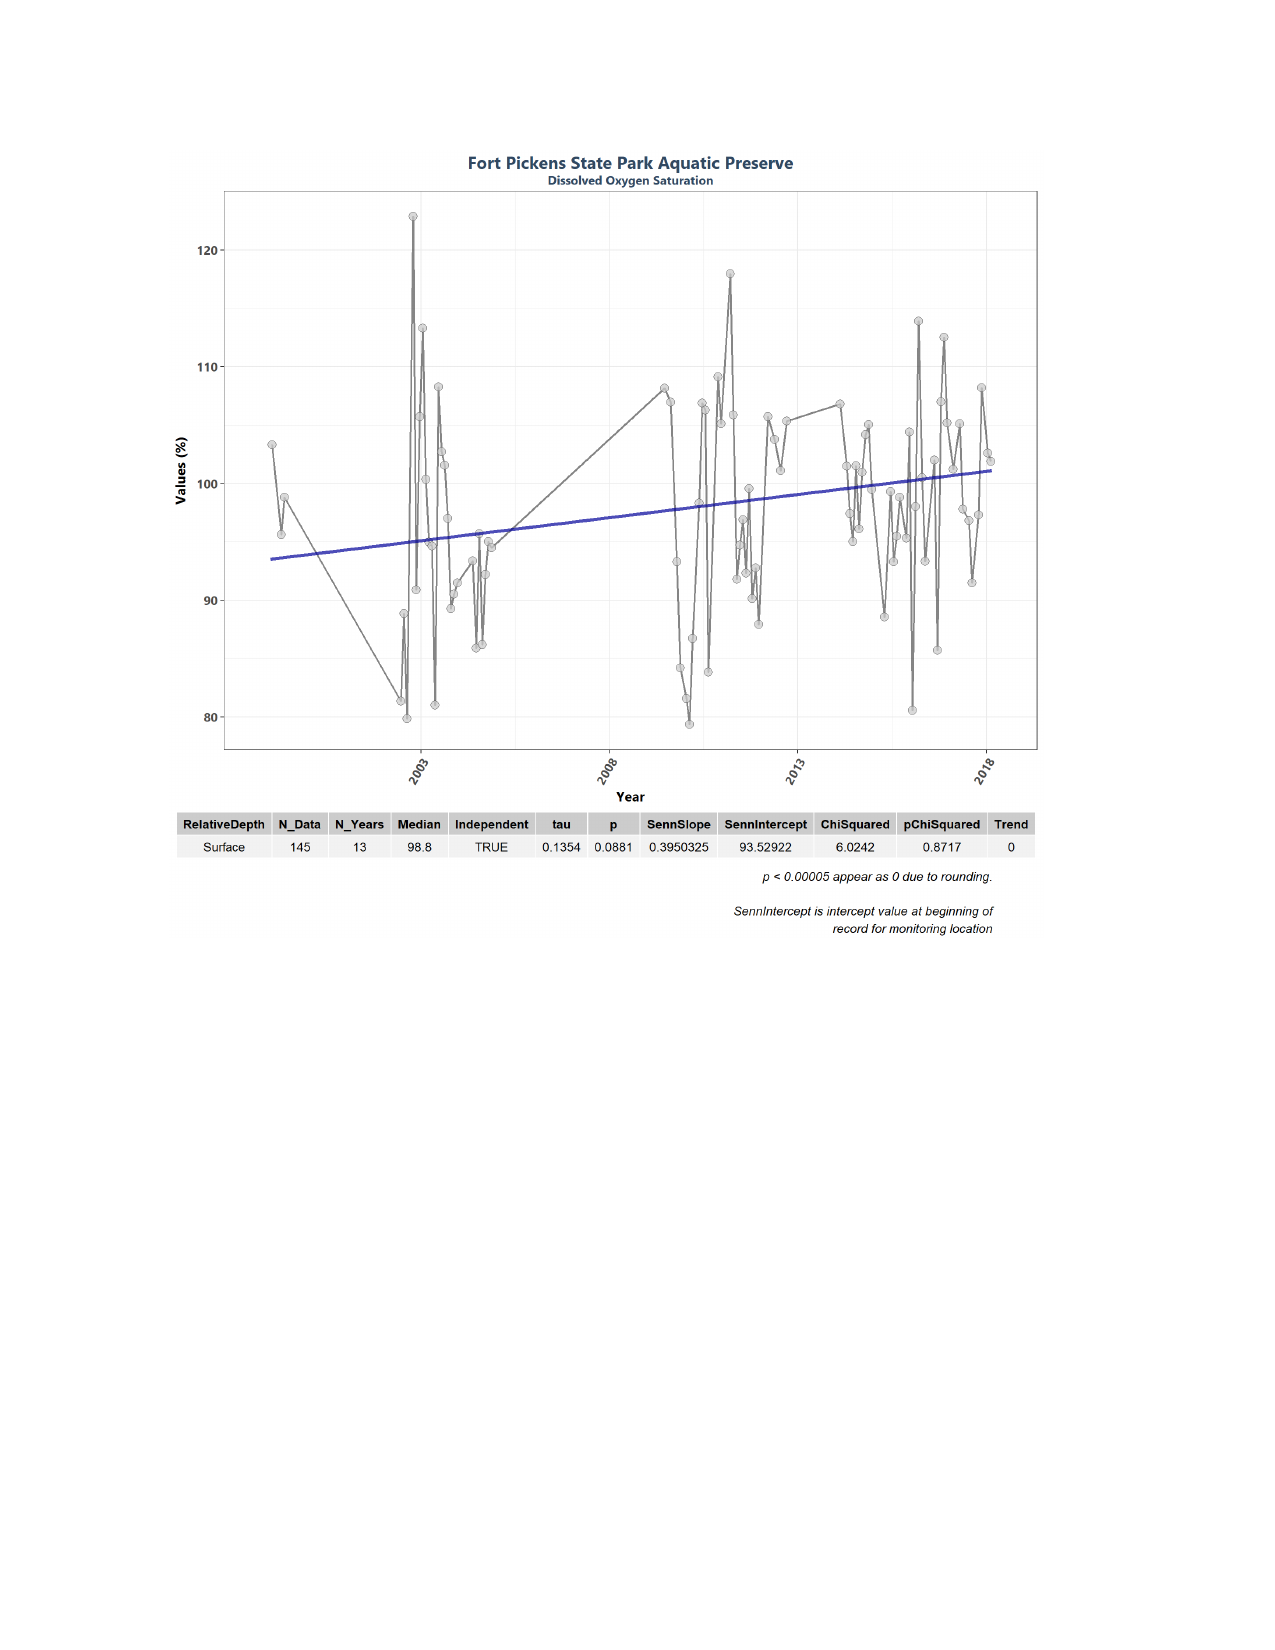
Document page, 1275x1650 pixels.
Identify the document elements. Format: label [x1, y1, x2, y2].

picture [168, 150, 1044, 938]
